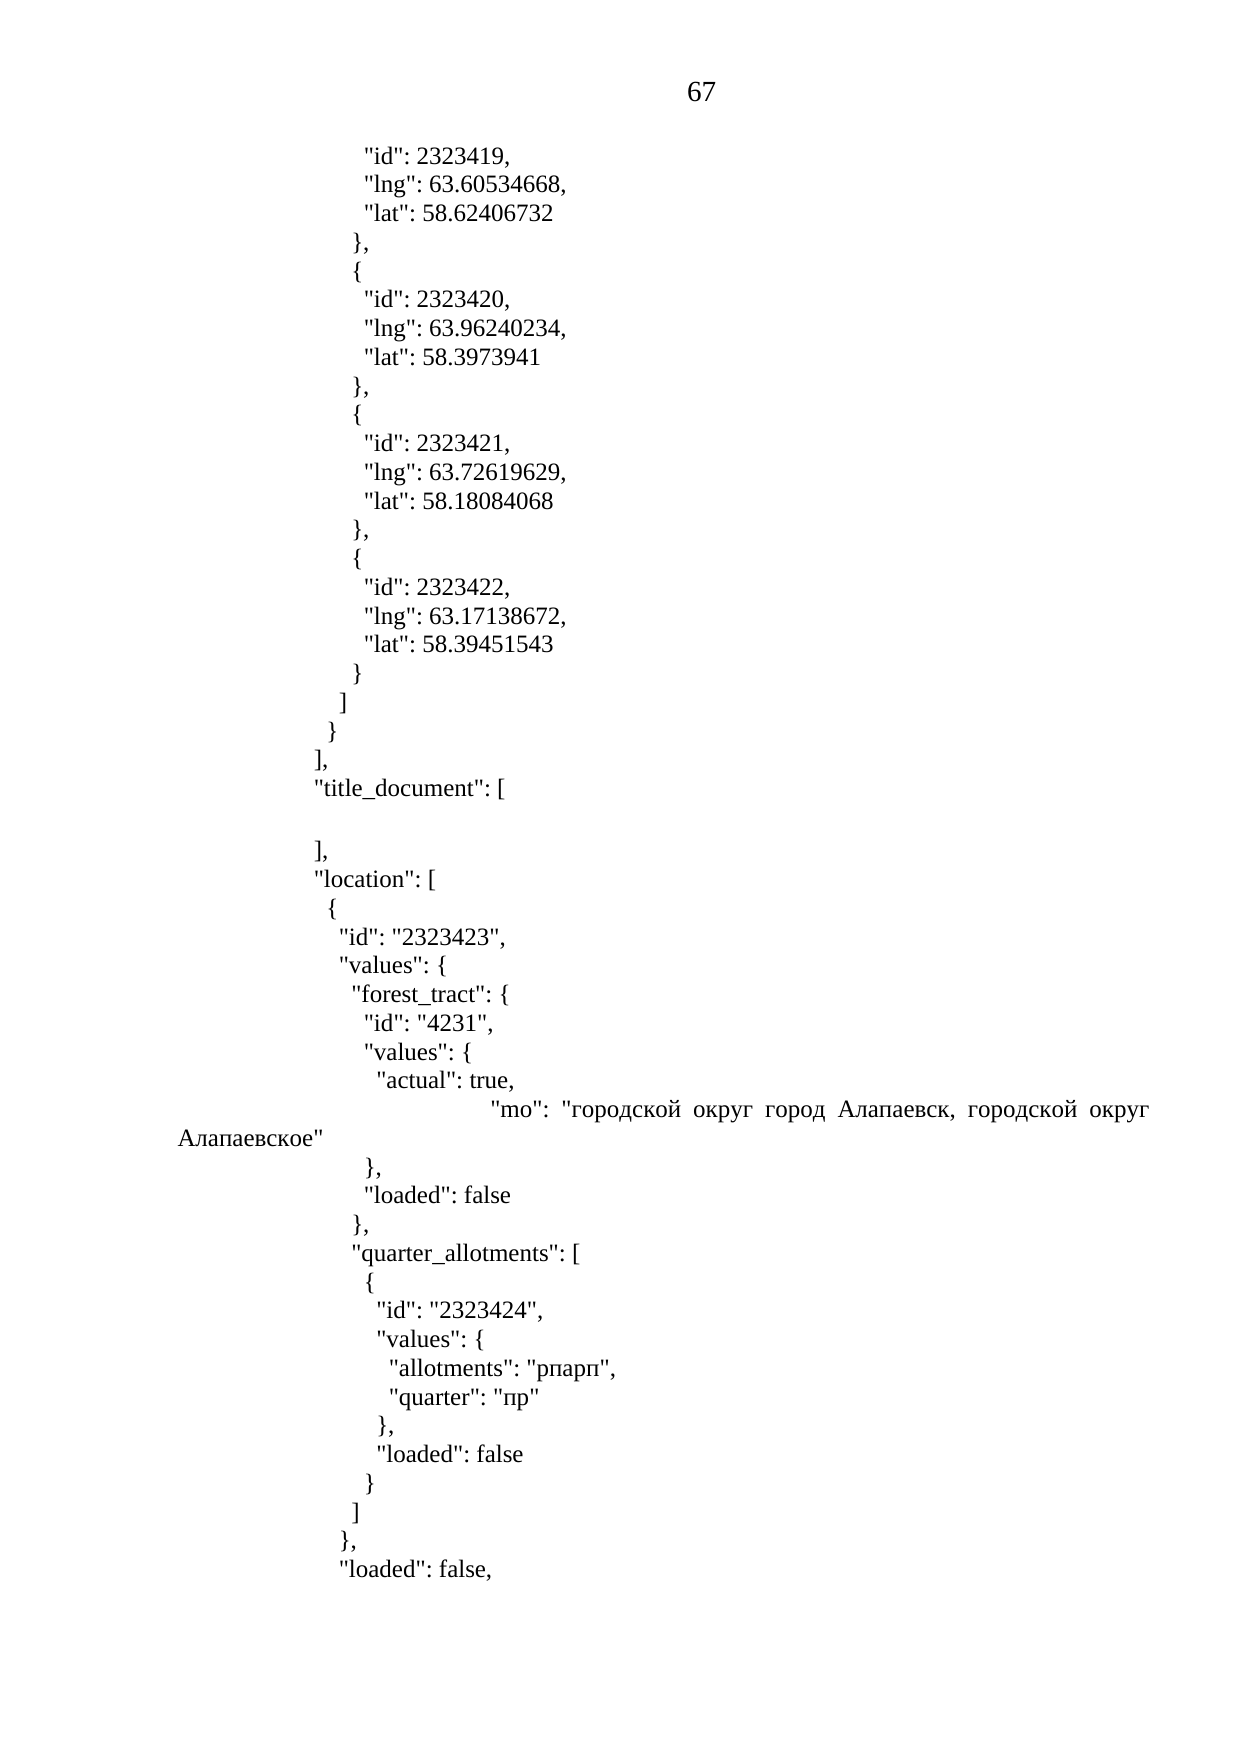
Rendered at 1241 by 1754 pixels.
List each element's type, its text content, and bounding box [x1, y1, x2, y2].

text ] [177, 687, 1152, 716]
text "lat": 58.39451543 [177, 629, 1152, 658]
text }, [177, 514, 1152, 543]
text { [177, 399, 1152, 428]
text "lat": 58.3973941 [177, 342, 1152, 371]
text } [177, 658, 1152, 687]
text }, [177, 371, 1152, 399]
text }, [177, 227, 1152, 256]
text { [177, 1267, 1152, 1296]
text "lng": 63.60534668, [177, 169, 1152, 198]
text { [177, 543, 1152, 572]
text "loaded": false, [177, 1554, 1152, 1583]
text ], [177, 744, 1152, 773]
text "forest_tract": { [177, 979, 1152, 1008]
text "values": { [177, 1037, 1152, 1066]
text }, [177, 1152, 1152, 1181]
text "lng": 63.96240234, [177, 313, 1152, 342]
text "id": 2323420, [177, 284, 1152, 313]
text "mo": "городской округ город Алапаевск, городской округ Алапаевское" [177, 1094, 1152, 1152]
text "actual": true, [177, 1066, 1152, 1094]
text "title_document": [ [177, 773, 1152, 802]
text } [177, 1468, 1152, 1497]
text "id": "2323424", [177, 1296, 1152, 1324]
text "values": { [177, 951, 1152, 979]
text "quarter": "пр" [177, 1382, 1152, 1411]
text "id": 2323421, [177, 428, 1152, 457]
text "allotments": "рпарп", [177, 1353, 1152, 1382]
text "lng": 63.72619629, [177, 457, 1152, 486]
text ] [177, 1497, 1152, 1526]
text "location": [ [177, 864, 1152, 893]
text "id": 2323422, [177, 572, 1152, 601]
text "id": "2323423", [177, 922, 1152, 951]
text "quarter_allotments": [ [177, 1238, 1152, 1267]
text "lng": 63.17138672, [177, 601, 1152, 629]
text "loaded": false [177, 1439, 1152, 1468]
text }, [177, 1411, 1152, 1439]
text } [177, 716, 1152, 744]
text { [177, 893, 1152, 922]
text ], [177, 836, 1152, 864]
text }, [177, 1526, 1152, 1554]
text }, [177, 1209, 1152, 1238]
text "id": 2323419, [177, 141, 1152, 169]
text "values": { [177, 1324, 1152, 1353]
text "lat": 58.62406732 [177, 198, 1152, 227]
text "loaded": false [177, 1181, 1152, 1209]
text "id": "4231", [177, 1008, 1152, 1037]
text "lat": 58.18084068 [177, 486, 1152, 514]
text { [177, 256, 1152, 284]
